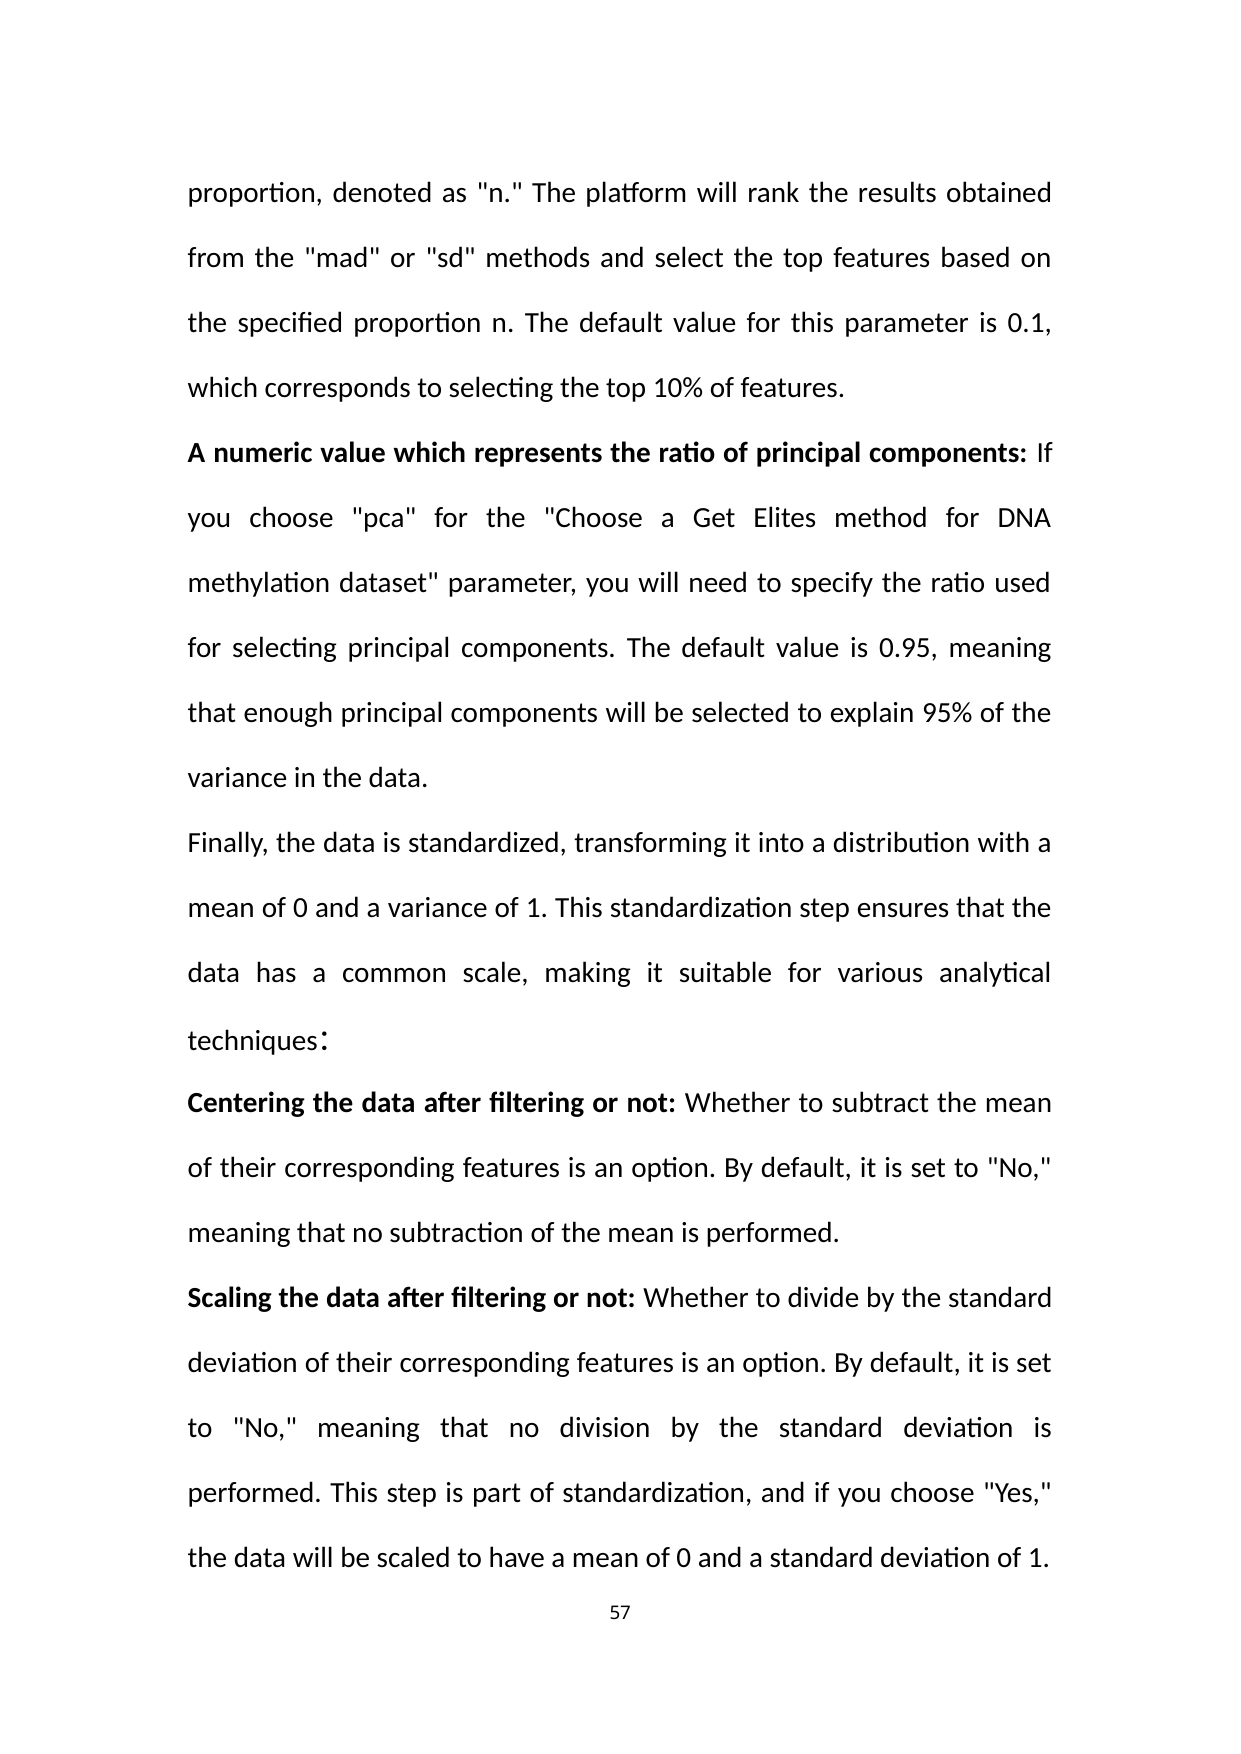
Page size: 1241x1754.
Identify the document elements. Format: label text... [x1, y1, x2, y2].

text Scaling the data after filtering or not: Whether to divide by the standard deviation of their corresponding features is an option. By default, it is set to "No," meaning that no division by the standard deviation is performed. This step is part of standardization, and if you choose "Yes," the data will be scaled to have a mean of 0 and a standard deviation of 1. [187, 1265, 1053, 1590]
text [187, 160, 1053, 420]
text A numeric value which represents the ratio of principal components: If you choose "pca" for the "Choose a Get Elites method for DNA methylation dataset" parameter, you will need to specify the ratio used for selecting principal components. The default value is 0.95, meaning that enough principal components will be selected to explain 95% of the variance in the data. [187, 420, 1053, 810]
text Centering the data after filtering or not: Whether to subtract the mean of their corresponding features is an option. By default, it is set to "No," meaning that no subtraction of the mean is performed. [187, 1070, 1053, 1265]
text Finally, the data is standardized, transforming it into a distribution with a mean of 0 and a variance of 1. This standardization step ensures that the data has a common scale, making it suitable for various analytical techniques： [187, 810, 1053, 1070]
